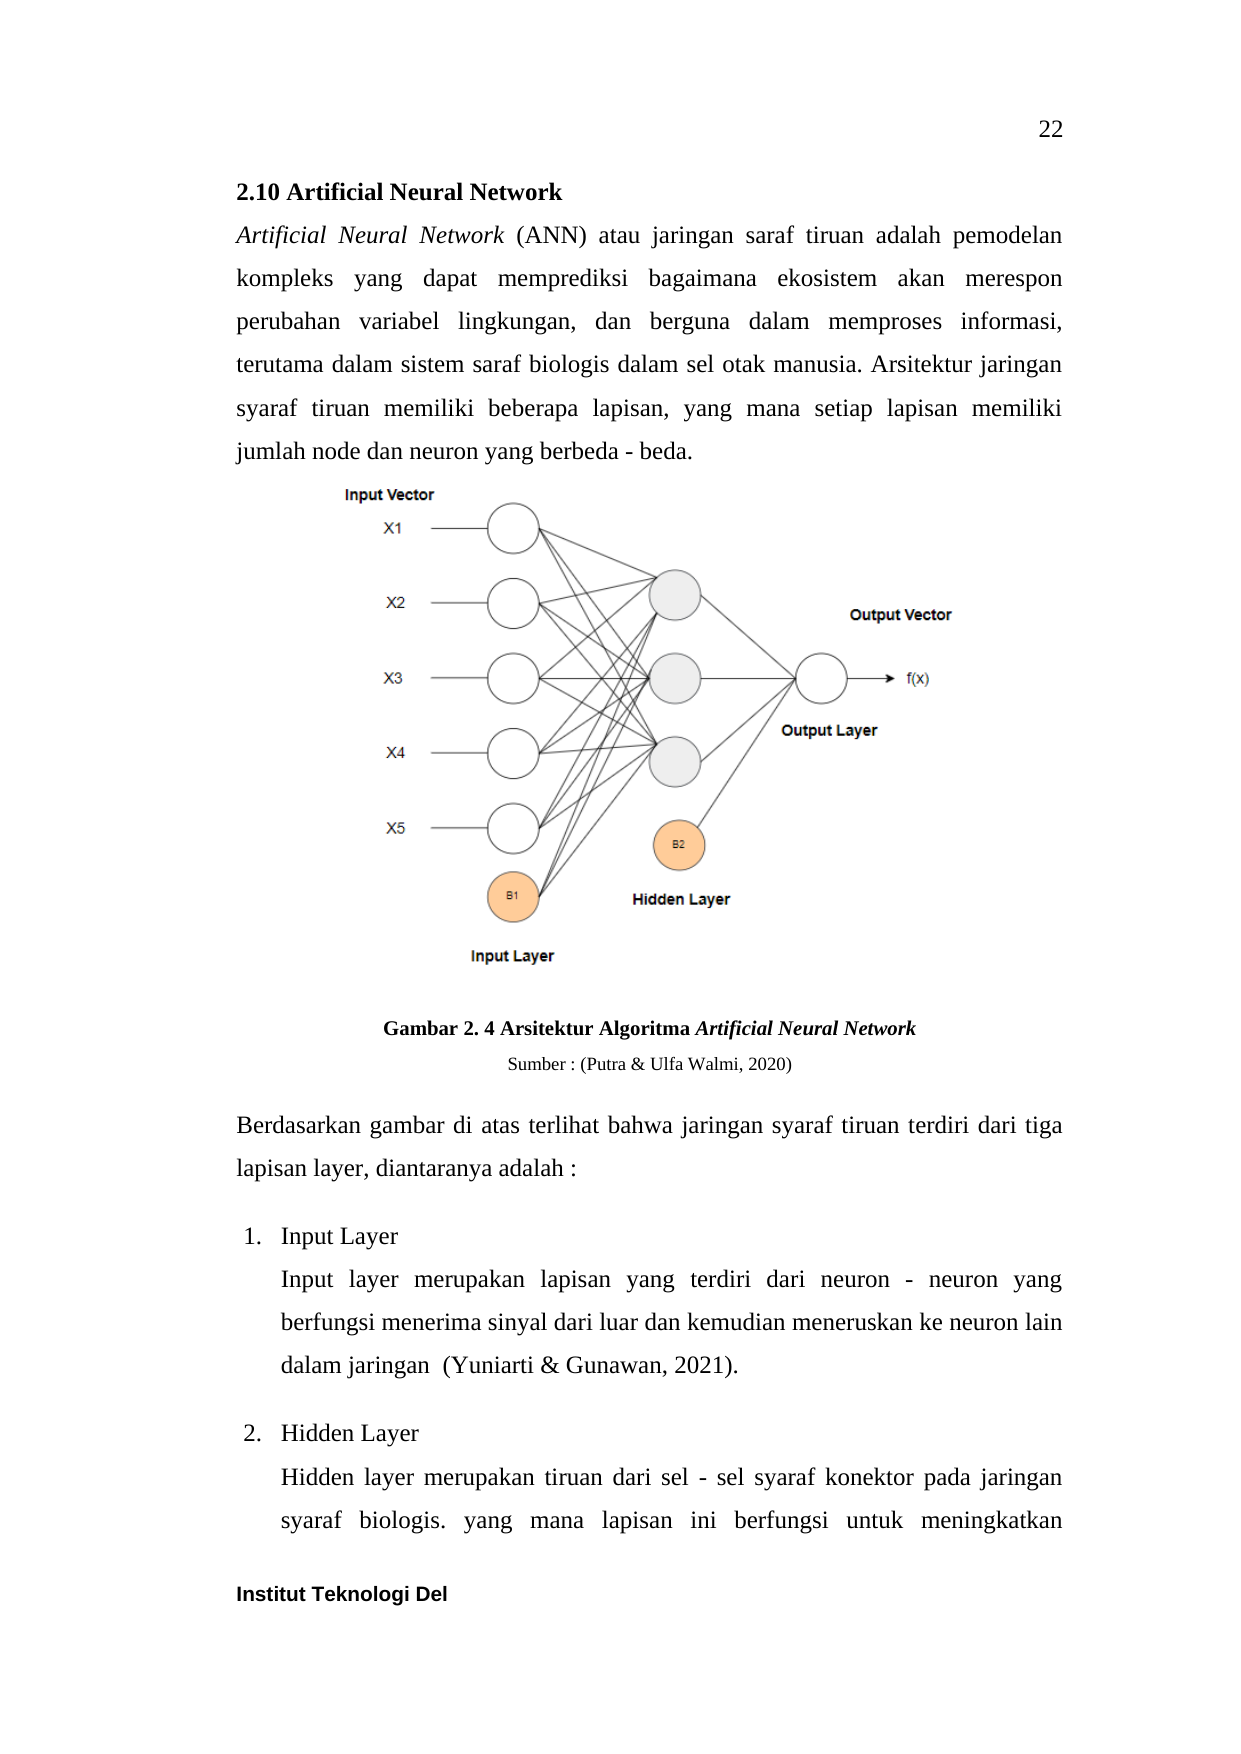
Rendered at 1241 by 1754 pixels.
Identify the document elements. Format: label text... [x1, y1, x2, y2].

list Input Layer [243, 1221, 1063, 1250]
text Artificial Neural Network (ANN) atau jaringan saraf tiruan adalah pemodelan kompleks yang dapat memprediksi bagaimana ekosistem akan merespon perubahan variabel lingkungan, dan berguna dalam memproses informasi, terutama dalam sistem saraf biologis dalam sel otak manusia. Arsitektur jaringan syaraf tiruan memiliki beberapa lapisan, yang mana setiap lapisan memiliki jumlah node dan neuron yang berbeda - beda. [236, 220, 1063, 464]
text Input layer merupakan lapisan yang terdiri dari neuron - neuron yang berfungsi menerima sinyal dari luar dan kemudian meneruskan ke neuron lain dalam jaringan (Yuniarti & Gunawan, 2021). [281, 1264, 1063, 1379]
subtitle 2.10 Artificial Neural Network [236, 177, 1063, 206]
text Sumber : (Putra & Ulfa Walmi, 2020) [236, 1052, 1063, 1074]
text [281, 1462, 1063, 1533]
picture [330, 478, 970, 977]
list Hidden Layer [243, 1418, 1063, 1447]
text Gambar 2. 4 Arsitektur Algoritma Artificial Neural Network [236, 1016, 1063, 1040]
text Berdasarkan gambar di atas terlihat bahwa jaringan syaraf tiruan terdiri dari tiga lapisan layer, diantaranya adalah : [236, 1110, 1063, 1182]
